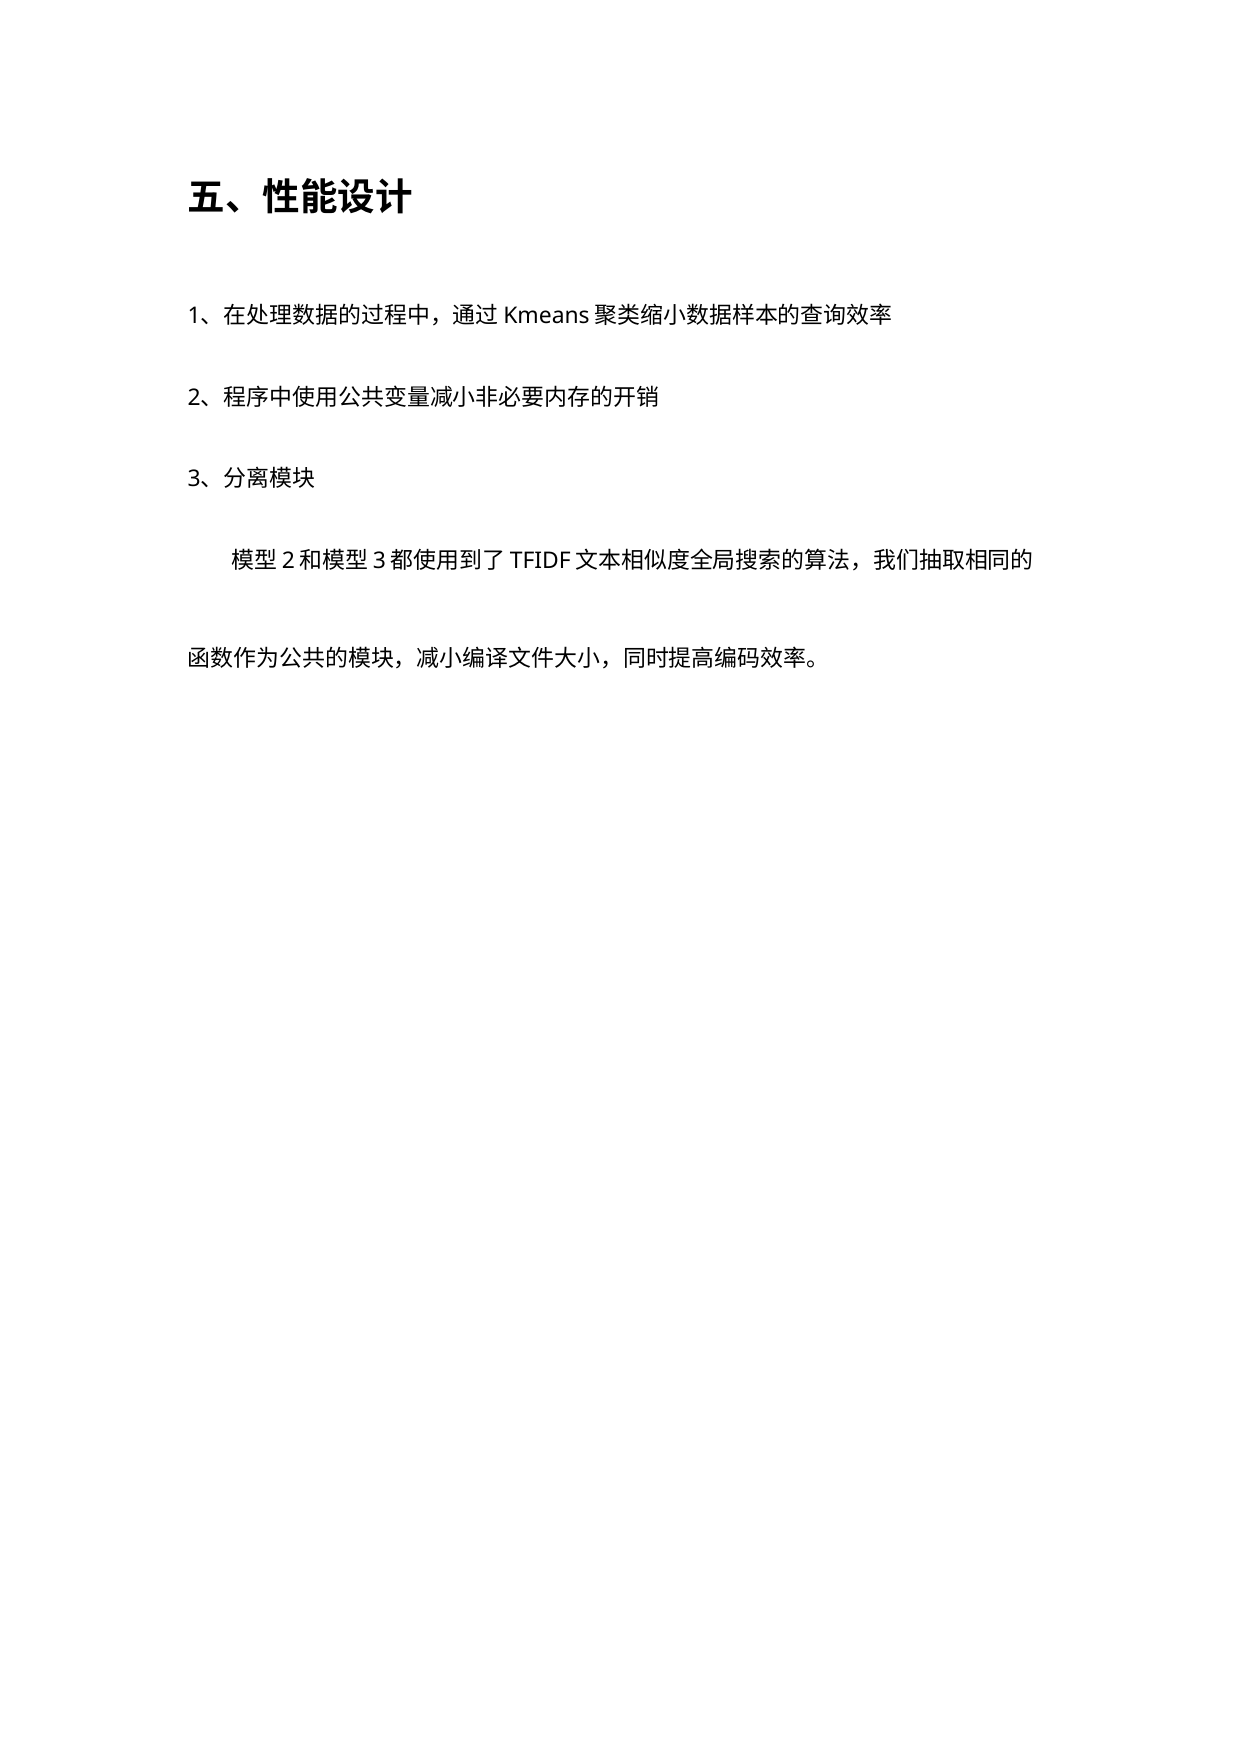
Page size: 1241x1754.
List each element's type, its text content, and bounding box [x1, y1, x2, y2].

text 1、在处理数据的过程中，通过Kmeans聚类缩小数据样本的查询效率 [187, 281, 1053, 346]
text 五、性能设计 [187, 162, 1053, 227]
text 模型2和模型3都使用到了TFIDF文本相似度全局搜索的算法，我们抽取相同的函数作为公共的模块，减小编译文件大小，同时提高编码效率。 [187, 526, 1053, 689]
text 2、程序中使用公共变量减小非必要内存的开销 [187, 363, 1053, 428]
text 3、分离模块 [187, 444, 1053, 509]
